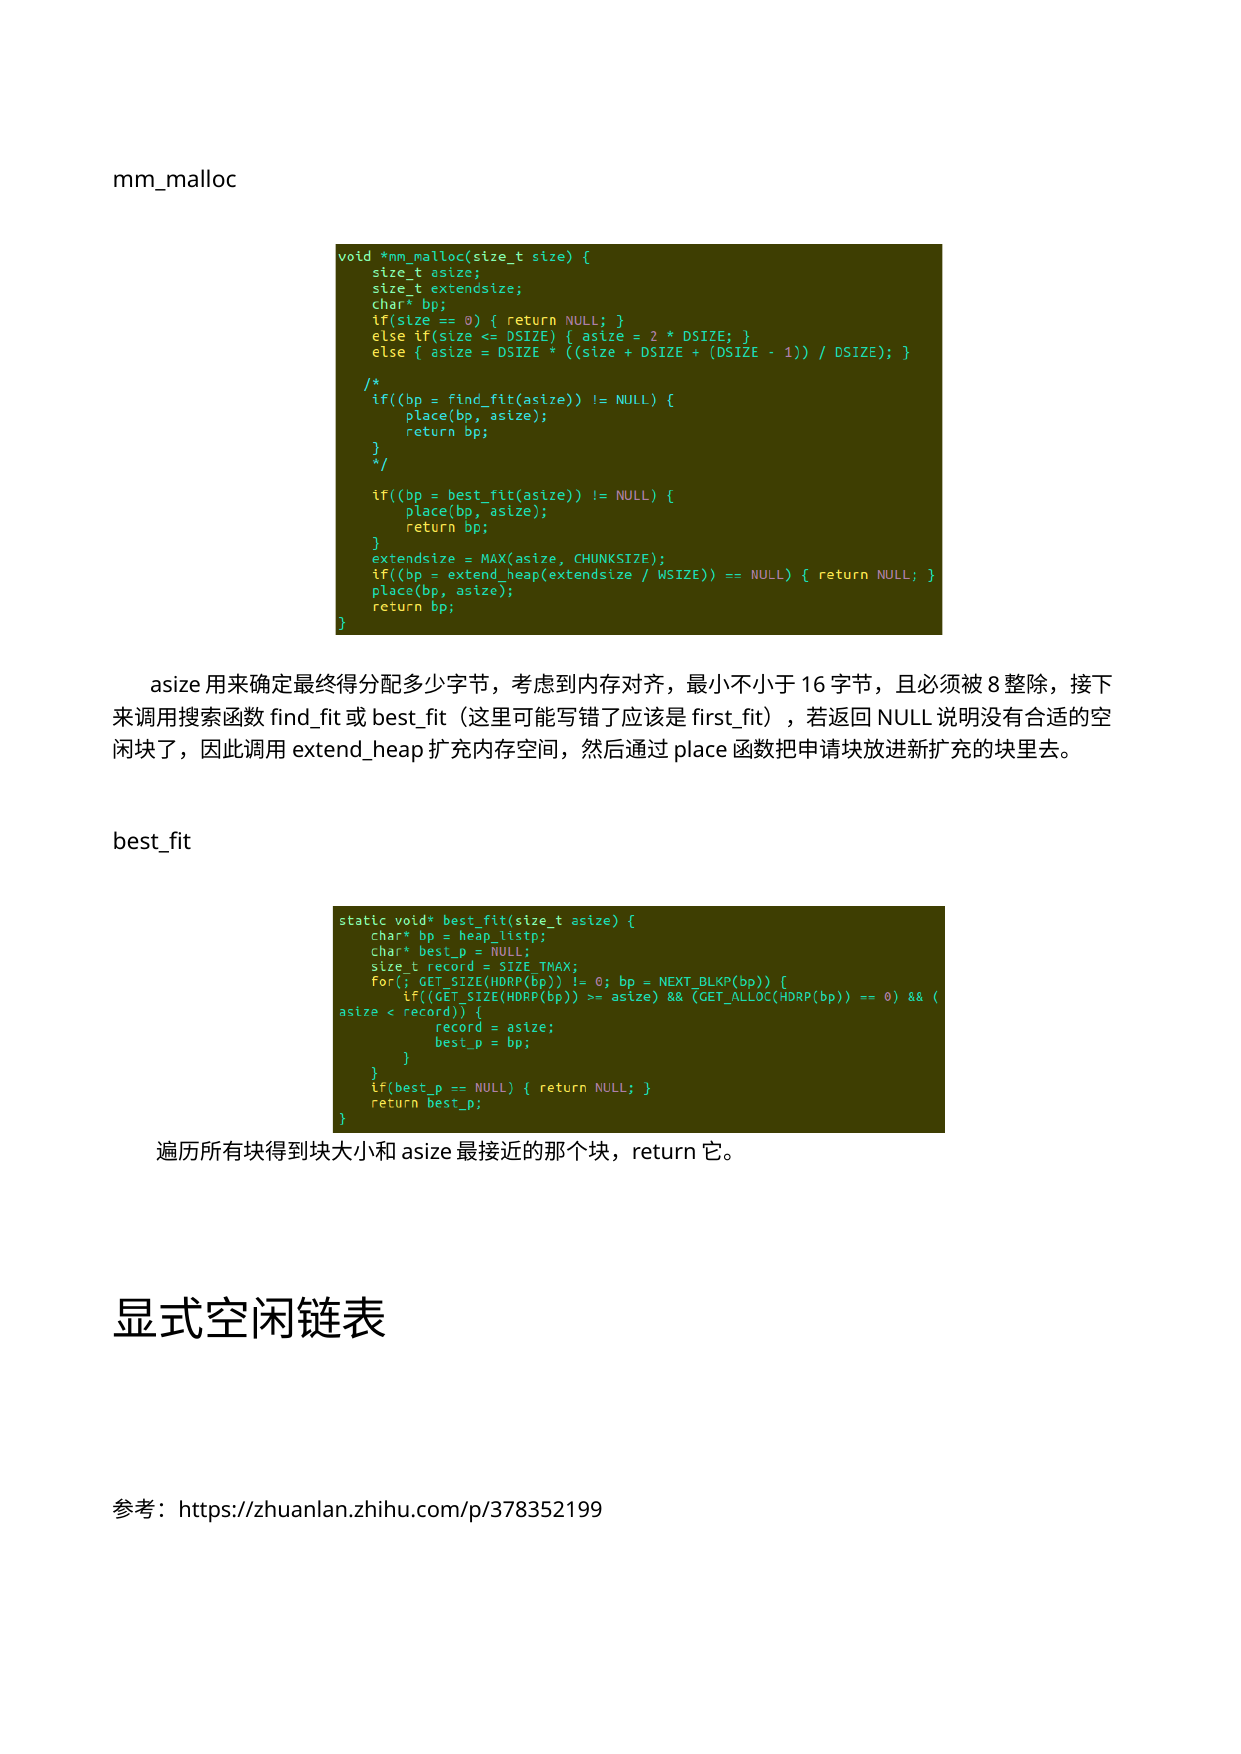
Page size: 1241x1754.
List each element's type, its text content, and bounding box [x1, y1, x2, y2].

subtitle 显式空闲链表 [112, 1267, 1128, 1364]
text 遍历所有块得到块大小和asize最接近的那个块，return它。 [112, 1134, 1128, 1166]
subtitle best_fit [112, 824, 1128, 856]
picture [335, 244, 943, 635]
picture [332, 906, 945, 1133]
subtitle mm_malloc [112, 162, 1128, 194]
text 参考：https://zhuanlan.zhihu.com/p/378352199 [112, 1492, 1128, 1525]
text asize用来确定最终得分配多少字节，考虑到内存对齐，最小不小于16字节，且必须被8整除，接下来调用搜索函数find_fit或best_fit（这里可能写错了应该是first_fit），若返回NULL说明没有合适的空闲块了，因此调用extend_heap扩充内存空间，然后通过place函数把申请块放进新扩充的块里去。 [112, 667, 1128, 764]
